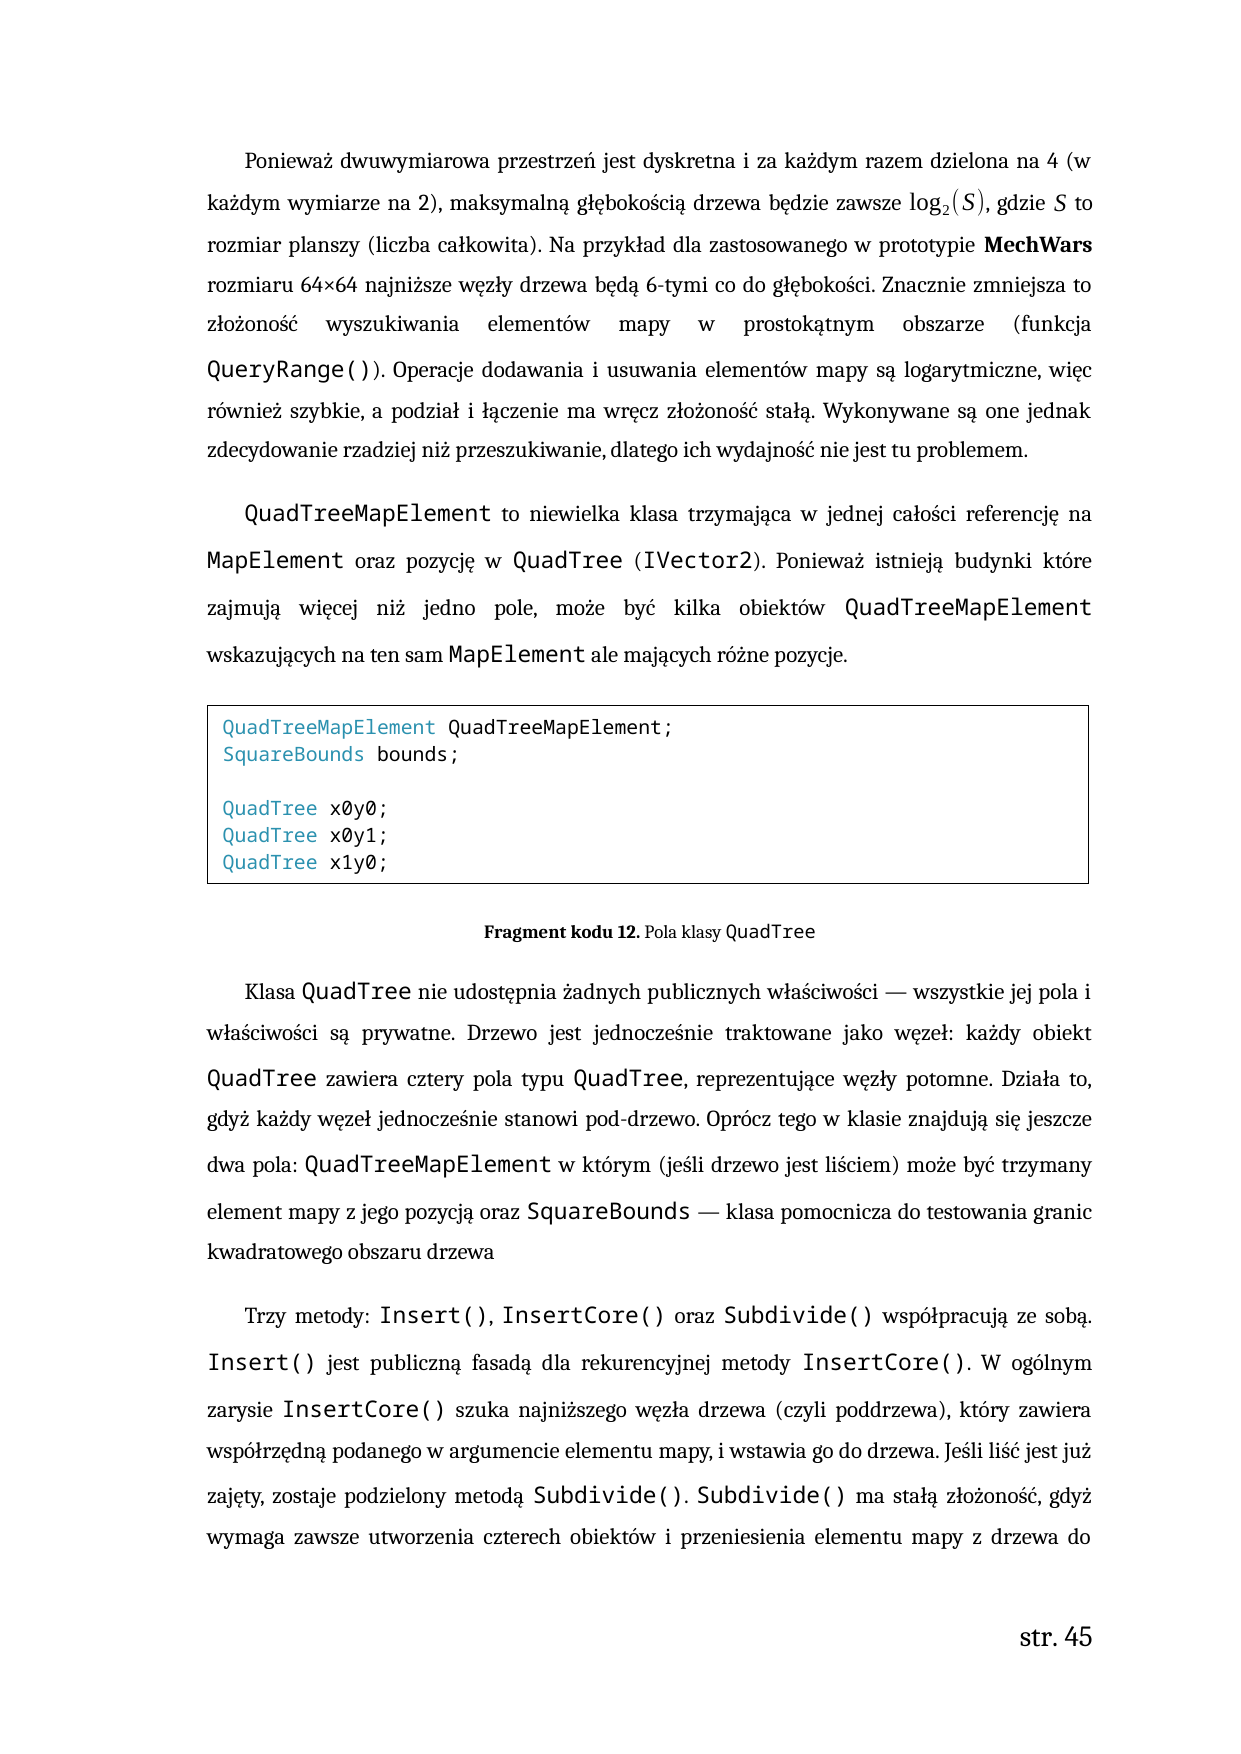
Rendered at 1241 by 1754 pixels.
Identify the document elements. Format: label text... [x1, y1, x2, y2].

text Klasa QuadTree nie udostępnia żadnych publicznych właściwości — wszystkie jej pola i właściwości są prywatne. Drzewo jest jednocześnie traktowane jako węzeł: każdy obiekt QuadTree zawiera cztery pola typu QuadTree, reprezentujące węzły potomne. Działa to, gdyż każdy węzeł jednocześnie stanowi pod-drzewo. Oprócz tego w klasie znajdują się jeszcze dwa pola: QuadTreeMapElement w którym (jeśli drzewo jest liściem) może być trzymany element mapy z jego pozycją oraz SquareBounds — klasa pomocnicza do testowania granic kwadratowego obszaru drzewa [207, 975, 1092, 1265]
text Fragment kodu 12. Pola klasy QuadTree [207, 918, 1092, 944]
text QuadTreeMapElement to niewielka klasa trzymająca w jednej całości referencję na MapElement oraz pozycję w QuadTree (IVector2). Ponieważ istnieją budynki które zajmują więcej niż jedno pole, może być kilka obiektów QuadTreeMapElement wskazujących na ten sam MapElement ale mających różne pozycje. [207, 497, 1092, 669]
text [207, 1299, 1092, 1550]
text Ponieważ dwuwymiarowa przestrzeń jest dyskretna i za każdym razem dzielona na 4 (w każdym wymiarze na 2), maksymalną głębokością drzewa będzie zawsze , gdzie to rozmiar planszy (liczba całkowita). Na przykład dla zastosowanego w prototypie MechWars rozmiaru 64×64 najniższe węzły drzewa będą 6-tymi co do głębokości. Znacznie zmniejsza to złożoność wyszukiwania elementów mapy w prostokątnym obszarze (funkcja QueryRange()). Operacje dodawania i usuwania elementów mapy są logarytmiczne, więc również szybkie, a podział i łączenie ma wręcz złożoność stałą. Wykonywane są one jednak zdecydowanie rzadziej niż przeszukiwanie, dlatego ich wydajność nie jest tu problemem. [207, 148, 1092, 463]
